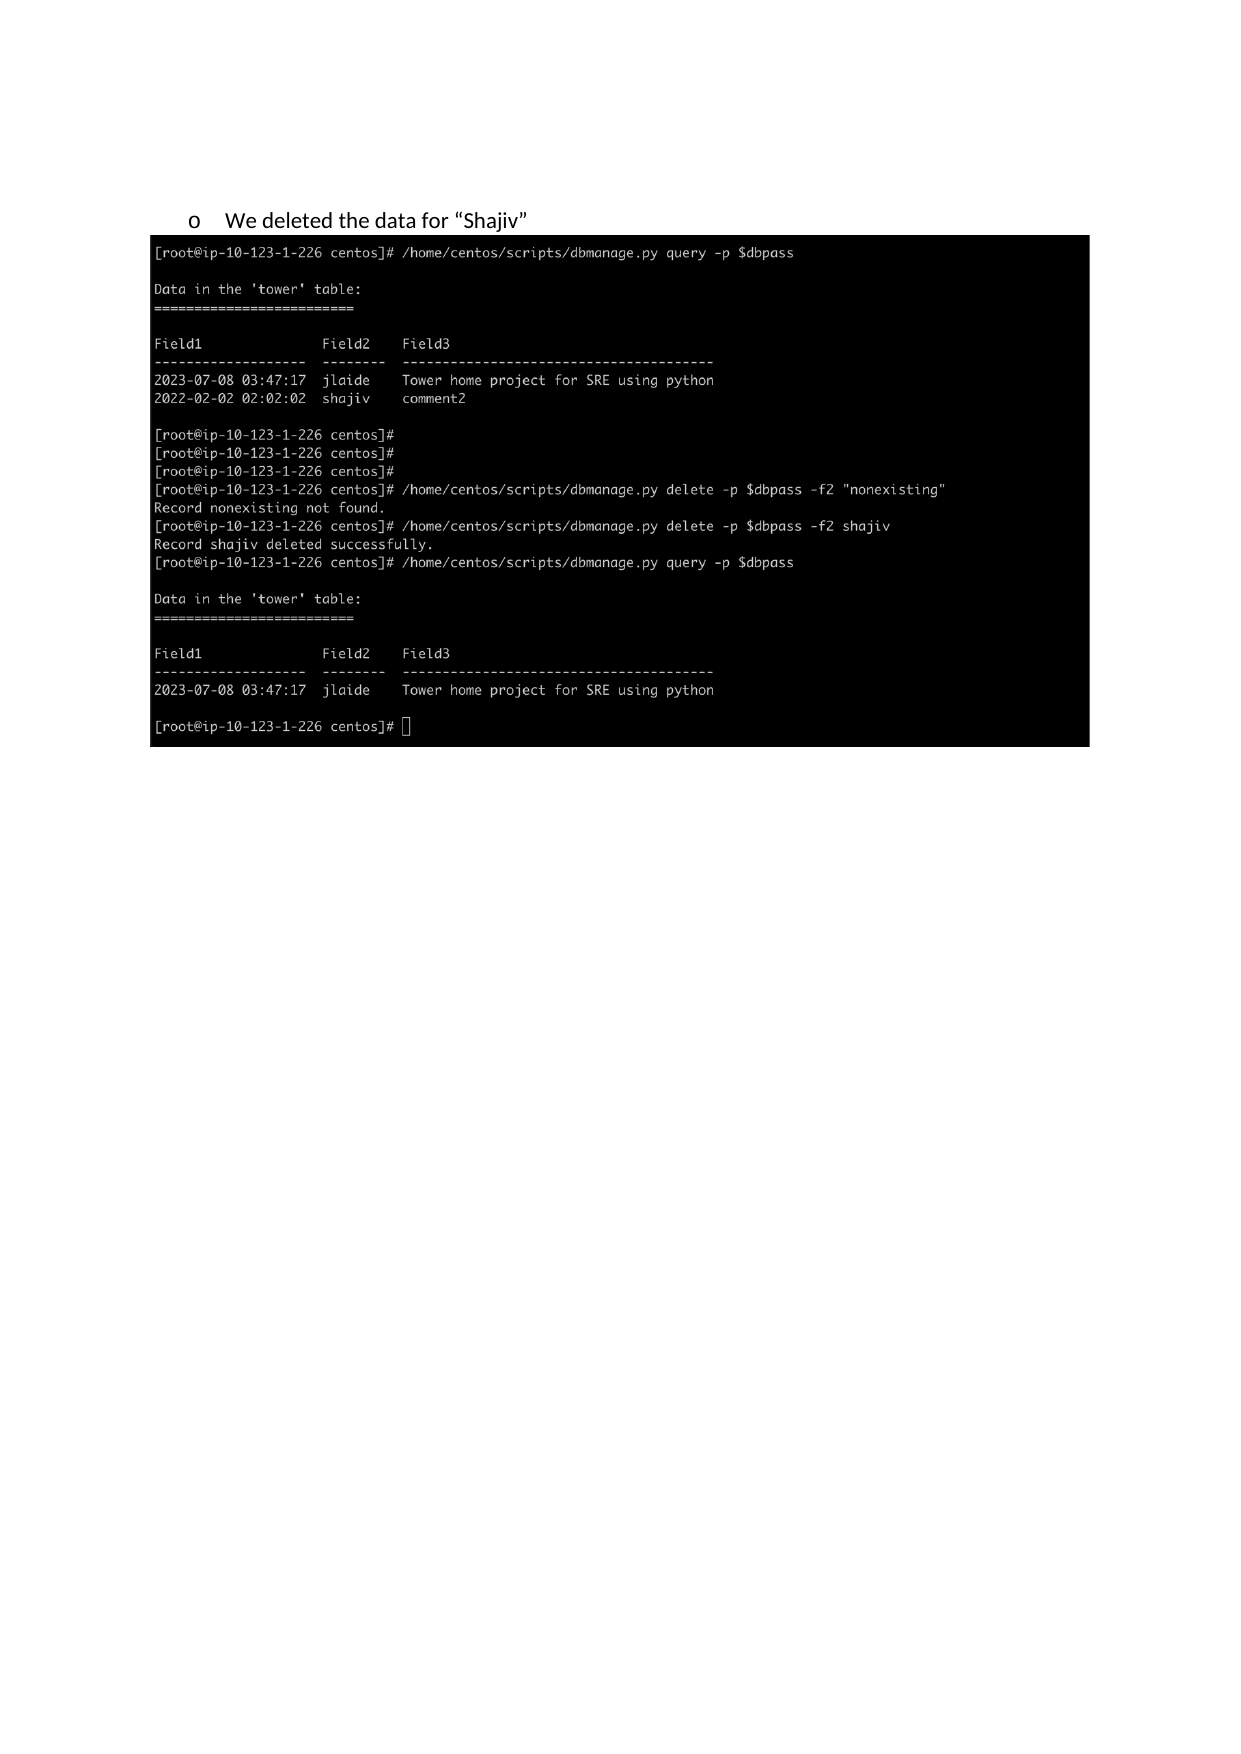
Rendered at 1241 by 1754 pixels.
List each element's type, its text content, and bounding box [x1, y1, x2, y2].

list We deleted the data for “Shajiv” [187, 206, 1090, 235]
picture [150, 235, 1090, 747]
